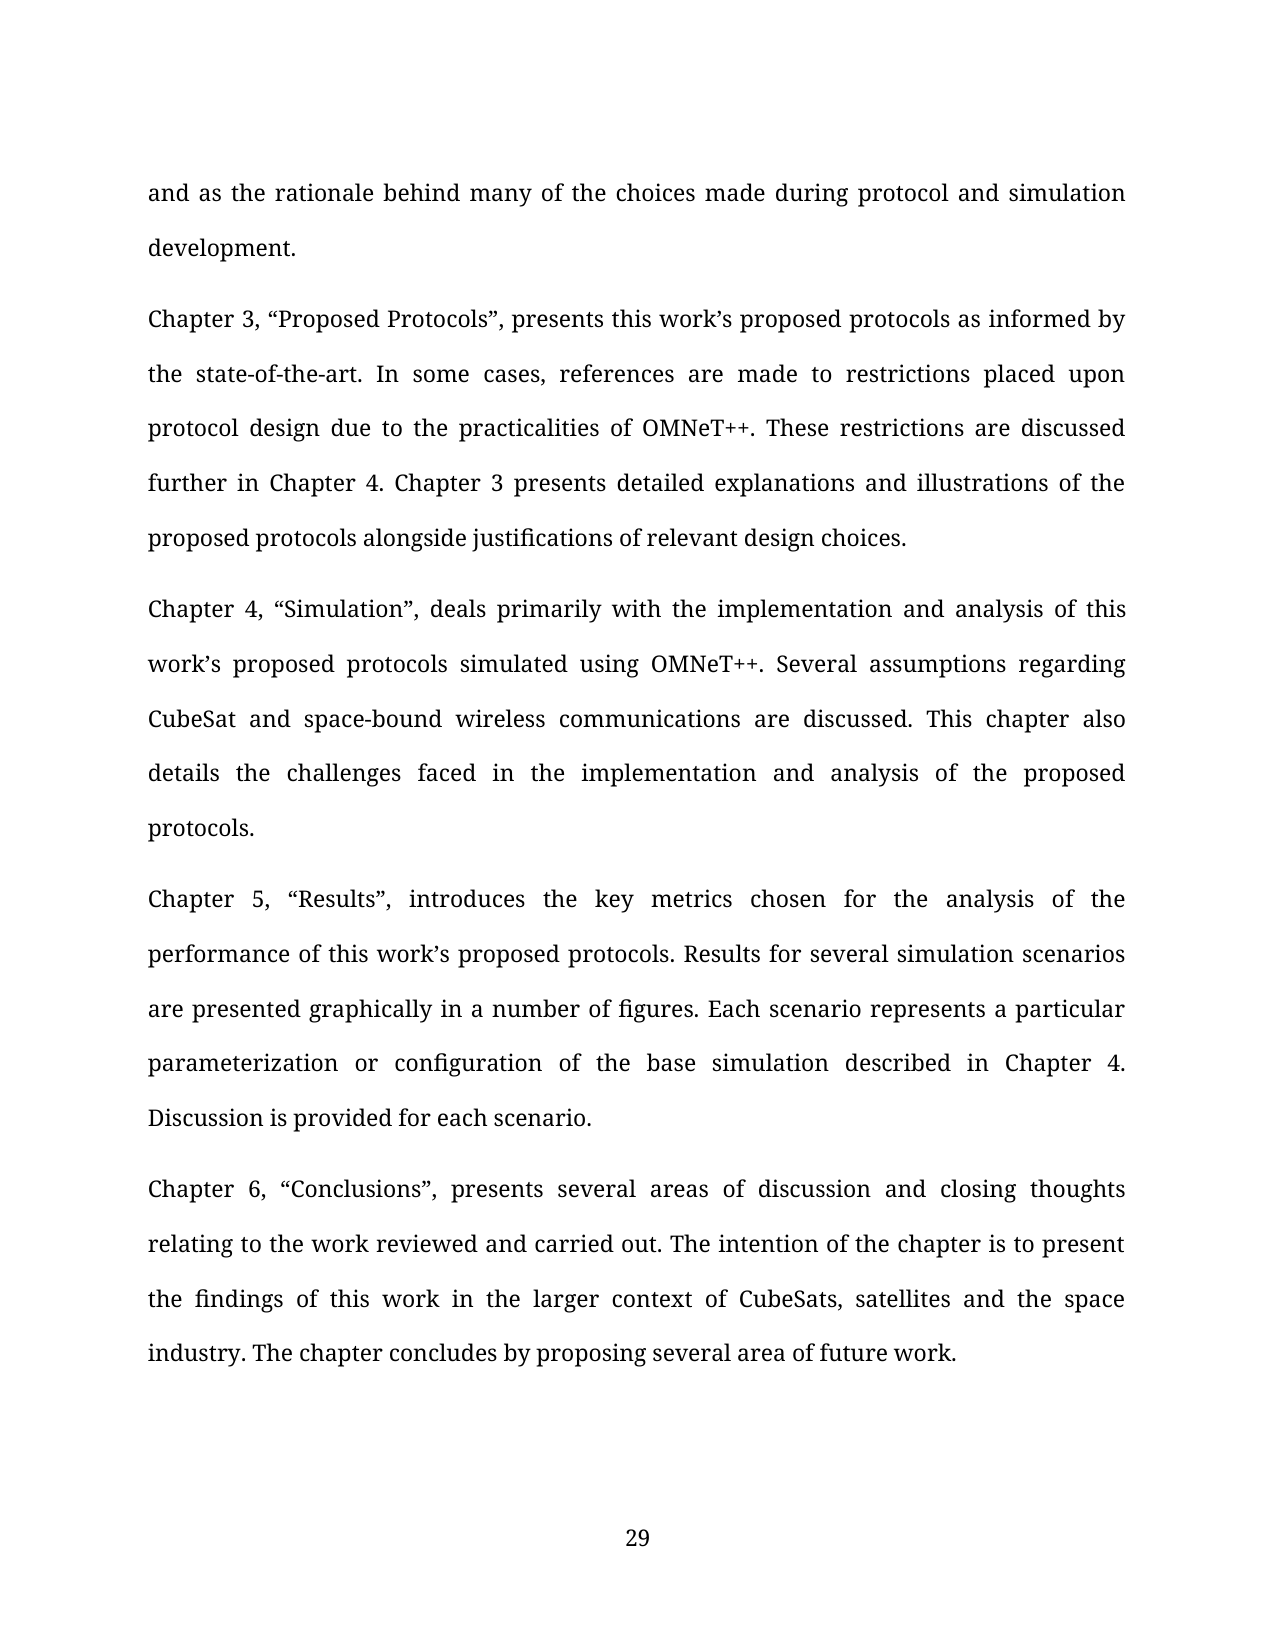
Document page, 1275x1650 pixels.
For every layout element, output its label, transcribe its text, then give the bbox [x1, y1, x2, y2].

text Chapter 4, “Simulation”, deals primarily with the implementation and analysis of this work’s proposed protocols simulated using OMNeT++. Several assumptions regarding CubeSat and space-bound wireless communications are discussed. This chapter also details the challenges faced in the implementation and analysis of the proposed protocols. [148, 593, 1127, 843]
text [148, 177, 1127, 263]
text Chapter 6, “Conclusions”, presents several areas of discussion and closing thoughts relating to the work reviewed and carried out. The intention of the chapter is to present the findings of this work in the larger context of CubeSats, satellites and the space industry. The chapter concludes by proposing several area of future work. [148, 1173, 1127, 1369]
text Chapter 3, “Proposed Protocols”, presents this work’s proposed protocols as informed by the state-of-the-art. In some cases, references are made to restrictions placed upon protocol design due to the practicalities of OMNeT++. These restrictions are discussed further in Chapter 4. Chapter 3 presents detailed explanations and illustrations of the proposed protocols alongside justifications of relevant design choices. [148, 303, 1127, 553]
text Chapter 5, “Results”, introduces the key metrics chosen for the analysis of the performance of this work’s proposed protocols. Results for several simulation scenarios are presented graphically in a number of figures. Each scenario represents a particular parameterization or configuration of the base simulation described in Chapter 4. Discussion is provided for each scenario. [148, 883, 1127, 1133]
